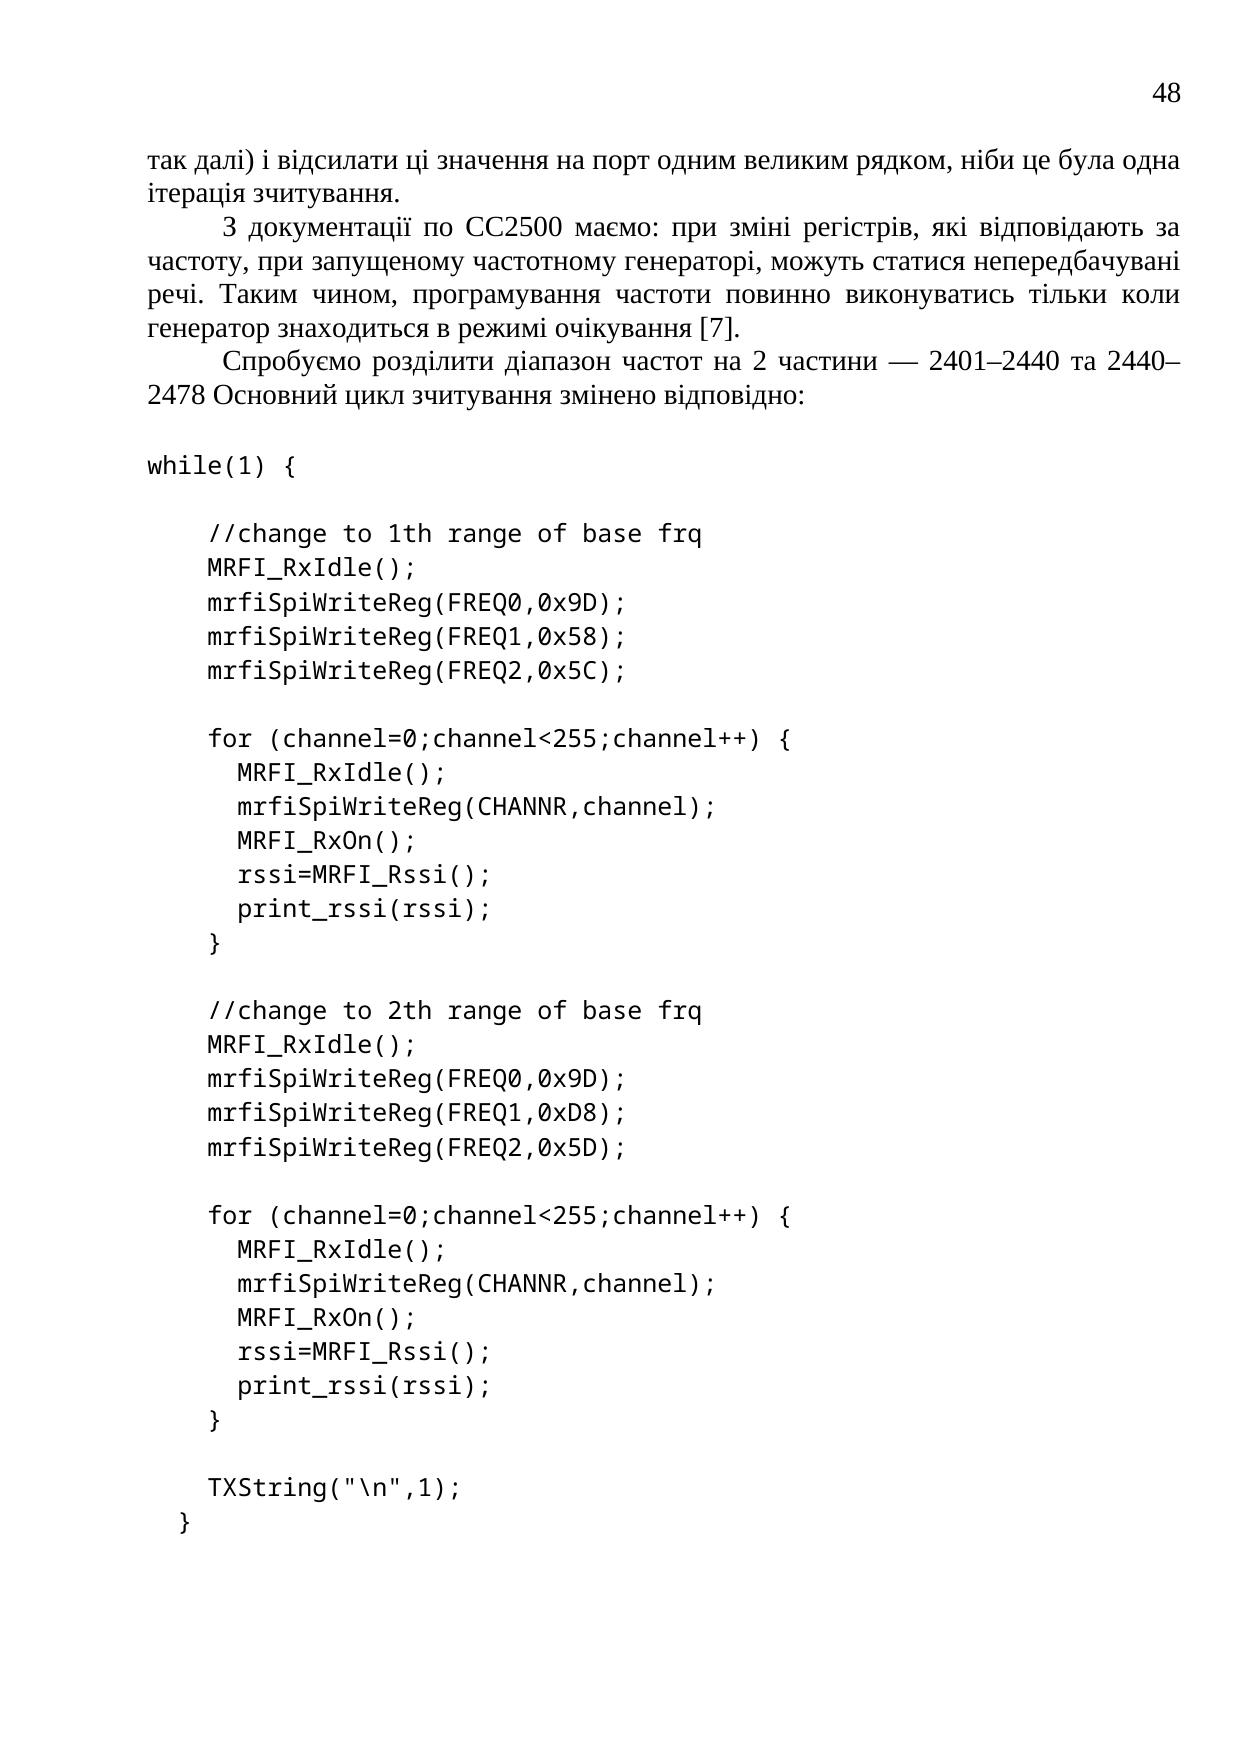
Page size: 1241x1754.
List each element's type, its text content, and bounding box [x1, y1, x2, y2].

text } [147, 1504, 1181, 1538]
text MRFI_RxOn(); [147, 1299, 1181, 1333]
text rssi=MRFI_Rssi(); [147, 857, 1181, 891]
text MRFI_RxIdle(); [147, 754, 1181, 788]
text } [147, 1402, 1181, 1436]
text MRFI_RxIdle(); [147, 1027, 1181, 1061]
text rssi=MRFI_Rssi(); [147, 1333, 1181, 1368]
text MRFI_RxIdle(); [147, 550, 1181, 584]
text mrfiSpiWriteReg(FREQ1,0xD8); [147, 1095, 1181, 1129]
text Спробуємо розділити діапазон частот на 2 частини — 2401–2440 та 2440–2478 Основний цикл зчитування змінено відповідно: [147, 343, 1181, 410]
text //change to 1th range of base frq [147, 516, 1181, 550]
text MRFI_RxOn(); [147, 823, 1181, 857]
text mrfiSpiWriteReg(FREQ2,0x5D); [147, 1129, 1181, 1163]
text print_rssi(rssi); [147, 891, 1181, 925]
text print_rssi(rssi); [147, 1368, 1181, 1402]
text //change to 2th range of base frq [147, 993, 1181, 1027]
text mrfiSpiWriteReg(FREQ0,0x9D); [147, 1061, 1181, 1095]
text for (channel=0;channel<255;channel++) { [147, 1197, 1181, 1231]
text mrfiSpiWriteReg(FREQ0,0x9D); [147, 584, 1181, 618]
text З документації по CC2500 маємо: при зміні регістрів, які відповідають за частоту, при запущеному частотному генераторі, можуть статися непередбачувані речі. Таким чином, програмування частоти повинно виконуватись тільки коли генератор знаходиться в режимі очікування [7]. [147, 209, 1181, 343]
text for (channel=0;channel<255;channel++) { [147, 720, 1181, 754]
text while(1) { [147, 448, 1181, 482]
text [147, 142, 1181, 209]
text mrfiSpiWriteReg(CHANNR,channel); [147, 1265, 1181, 1299]
text mrfiSpiWriteReg(CHANNR,channel); [147, 788, 1181, 823]
text MRFI_RxIdle(); [147, 1231, 1181, 1265]
text mrfiSpiWriteReg(FREQ1,0x58); [147, 618, 1181, 652]
text TXString("\n",1); [147, 1470, 1181, 1504]
text } [147, 925, 1181, 959]
text mrfiSpiWriteReg(FREQ2,0x5C); [147, 652, 1181, 686]
